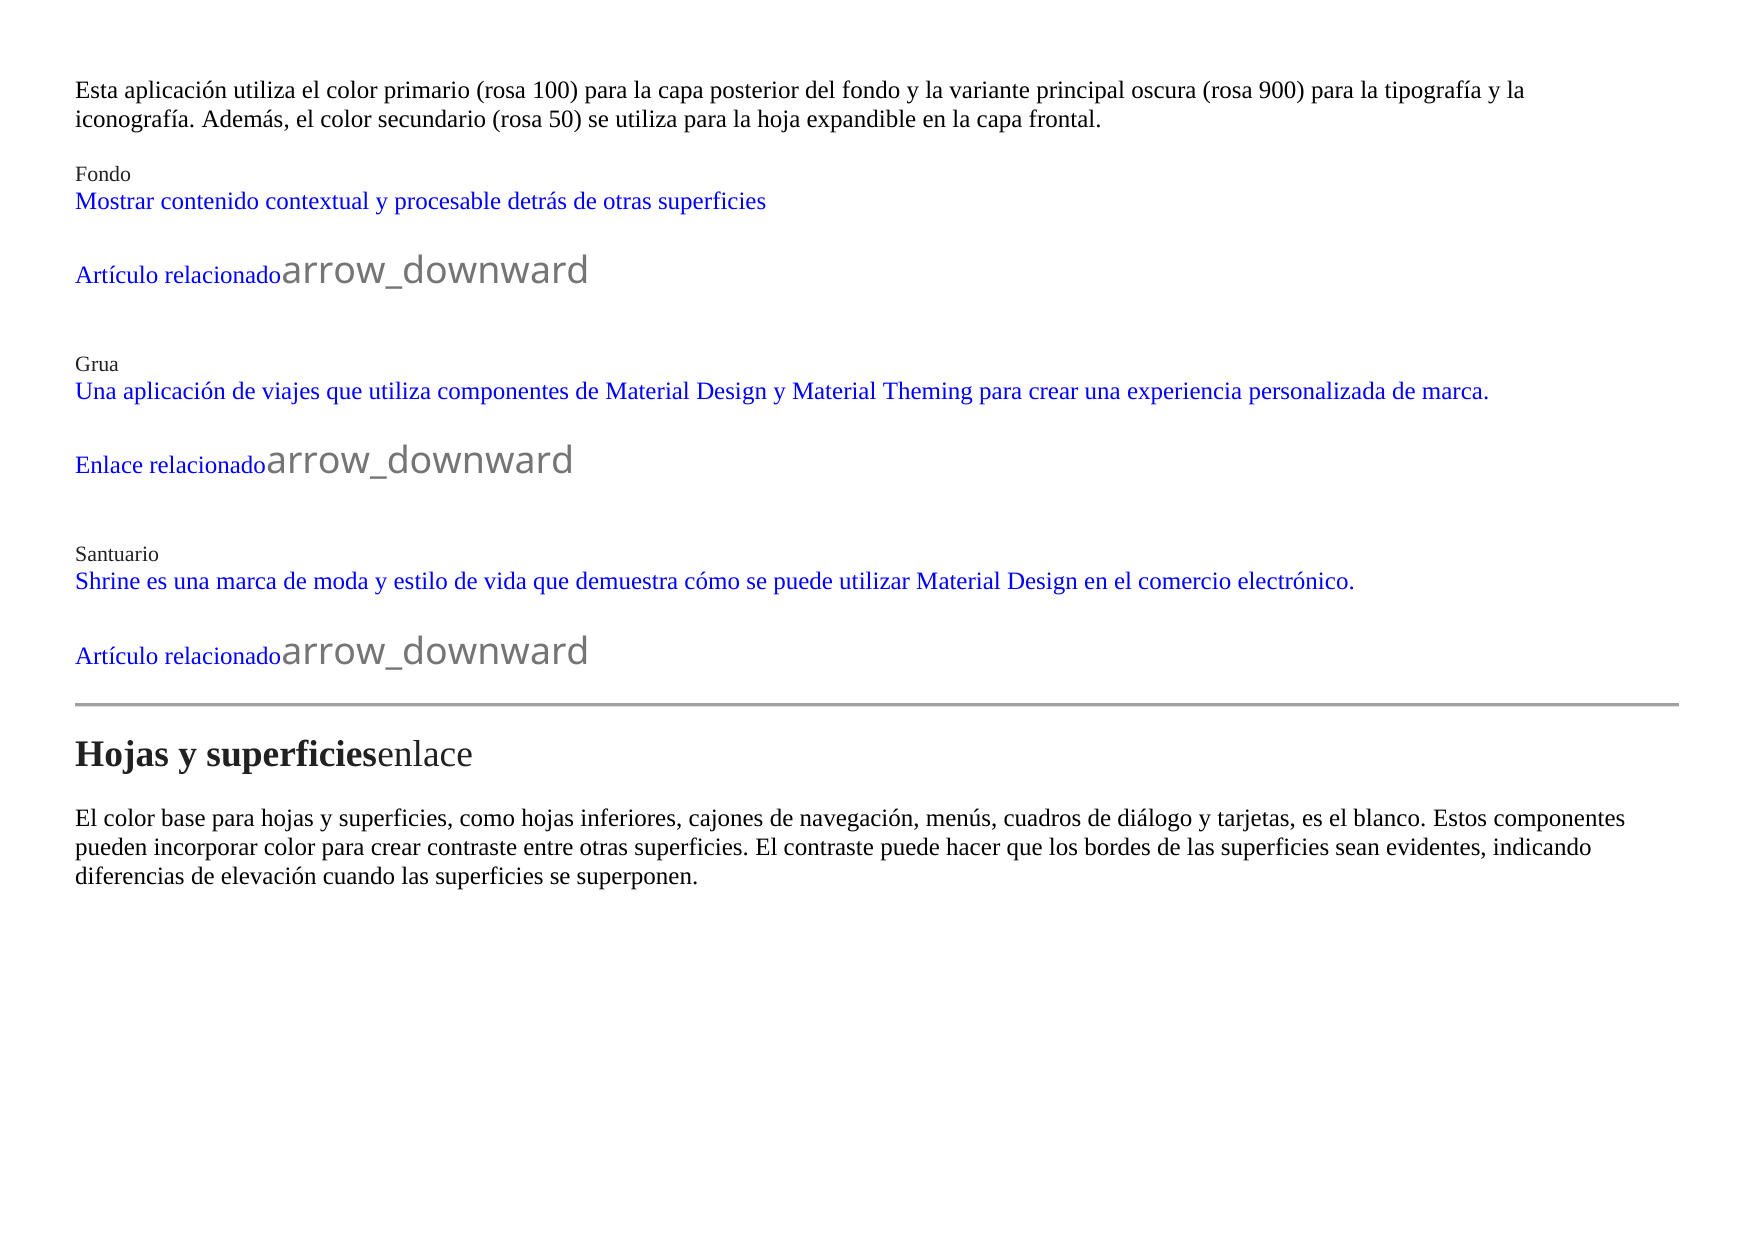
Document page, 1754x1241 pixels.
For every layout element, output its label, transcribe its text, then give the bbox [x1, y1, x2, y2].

text Una aplicación de viajes que utiliza componentes de Material Design y Material Theming para crear una experiencia personalizada de marca. [75, 376, 1679, 405]
text Grua [75, 351, 1679, 376]
text Mostrar contenido contextual y procesable detrás de otras superficies [75, 186, 1679, 214]
text Hojas y superficiesenlace [75, 731, 1679, 774]
text Shrine es una marca de moda y estilo de vida que demuestra cómo se puede utilizar Material Design en el comercio electrónico. [75, 566, 1679, 595]
text El color base para hojas y superficies, como hojas inferiores, cajones de navegación, menús, cuadros de diálogo y tarjetas, es el blanco. Estos componentes pueden incorporar color para crear contraste entre otras superficies. El contraste puede hacer que los bordes de las superficies sean evidentes, indicando diferencias de elevación cuando las superficies se superponen. [75, 803, 1679, 890]
text Enlace relacionadoarrow_downward [75, 434, 1679, 485]
text Artículo relacionadoarrow_downward [75, 624, 1679, 675]
text Artículo relacionadoarrow_downward [75, 244, 1679, 295]
text Fondo [75, 161, 1679, 186]
text Esta aplicación utiliza el color primario (rosa 100) para la capa posterior del fondo y la variante principal oscura (rosa 900) para la tipografía y la iconografía. Además, el color secundario (rosa 50) se utiliza para la hoja expandible en la capa frontal. [75, 75, 1679, 132]
text Santuario [75, 541, 1679, 566]
